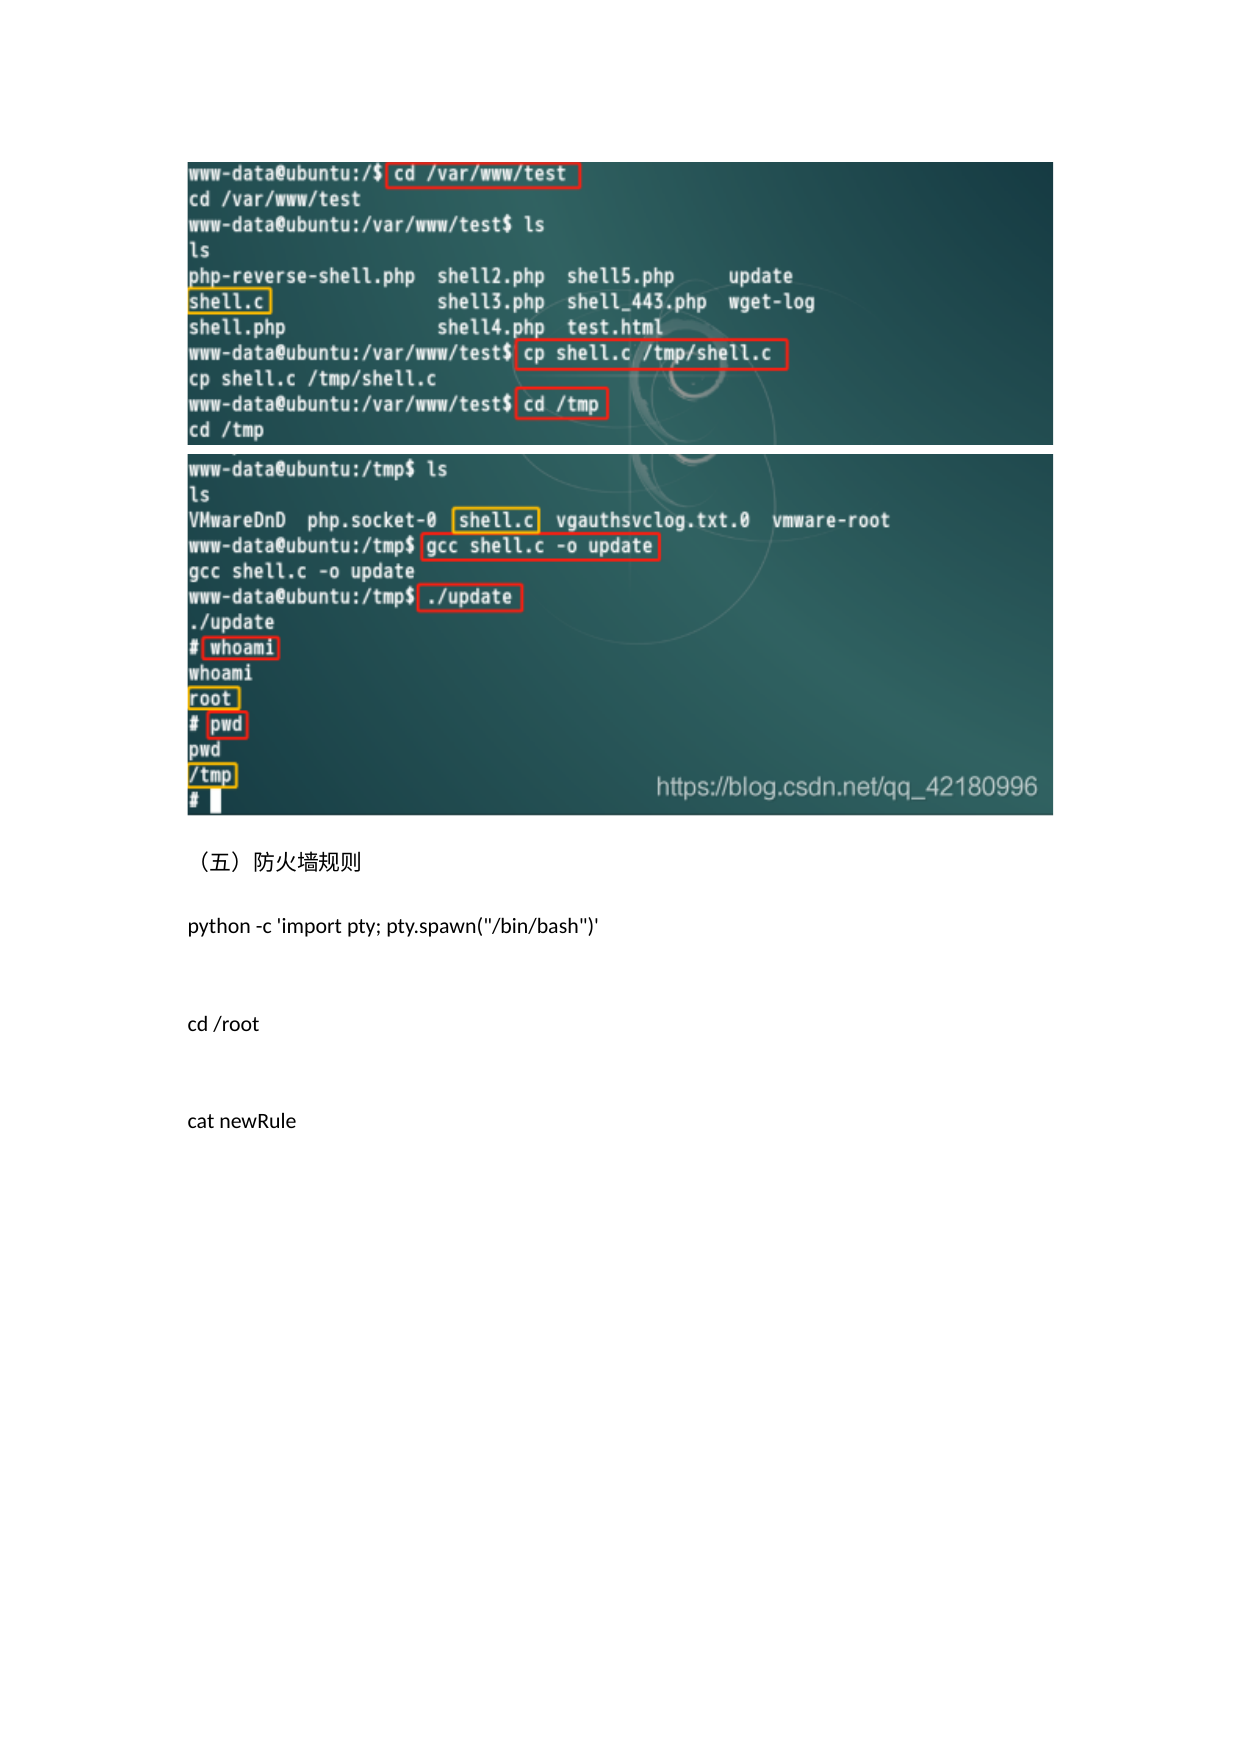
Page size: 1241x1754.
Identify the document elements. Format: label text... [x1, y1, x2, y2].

text cd /root [187, 1007, 1053, 1039]
picture [187, 454, 1054, 817]
text （五）防火墙规则 [187, 844, 1053, 877]
text cat newRule [187, 1104, 1053, 1137]
picture [187, 162, 1054, 445]
text python -c 'import pty; pty.spawn("/bin/bash")' [187, 909, 1053, 942]
